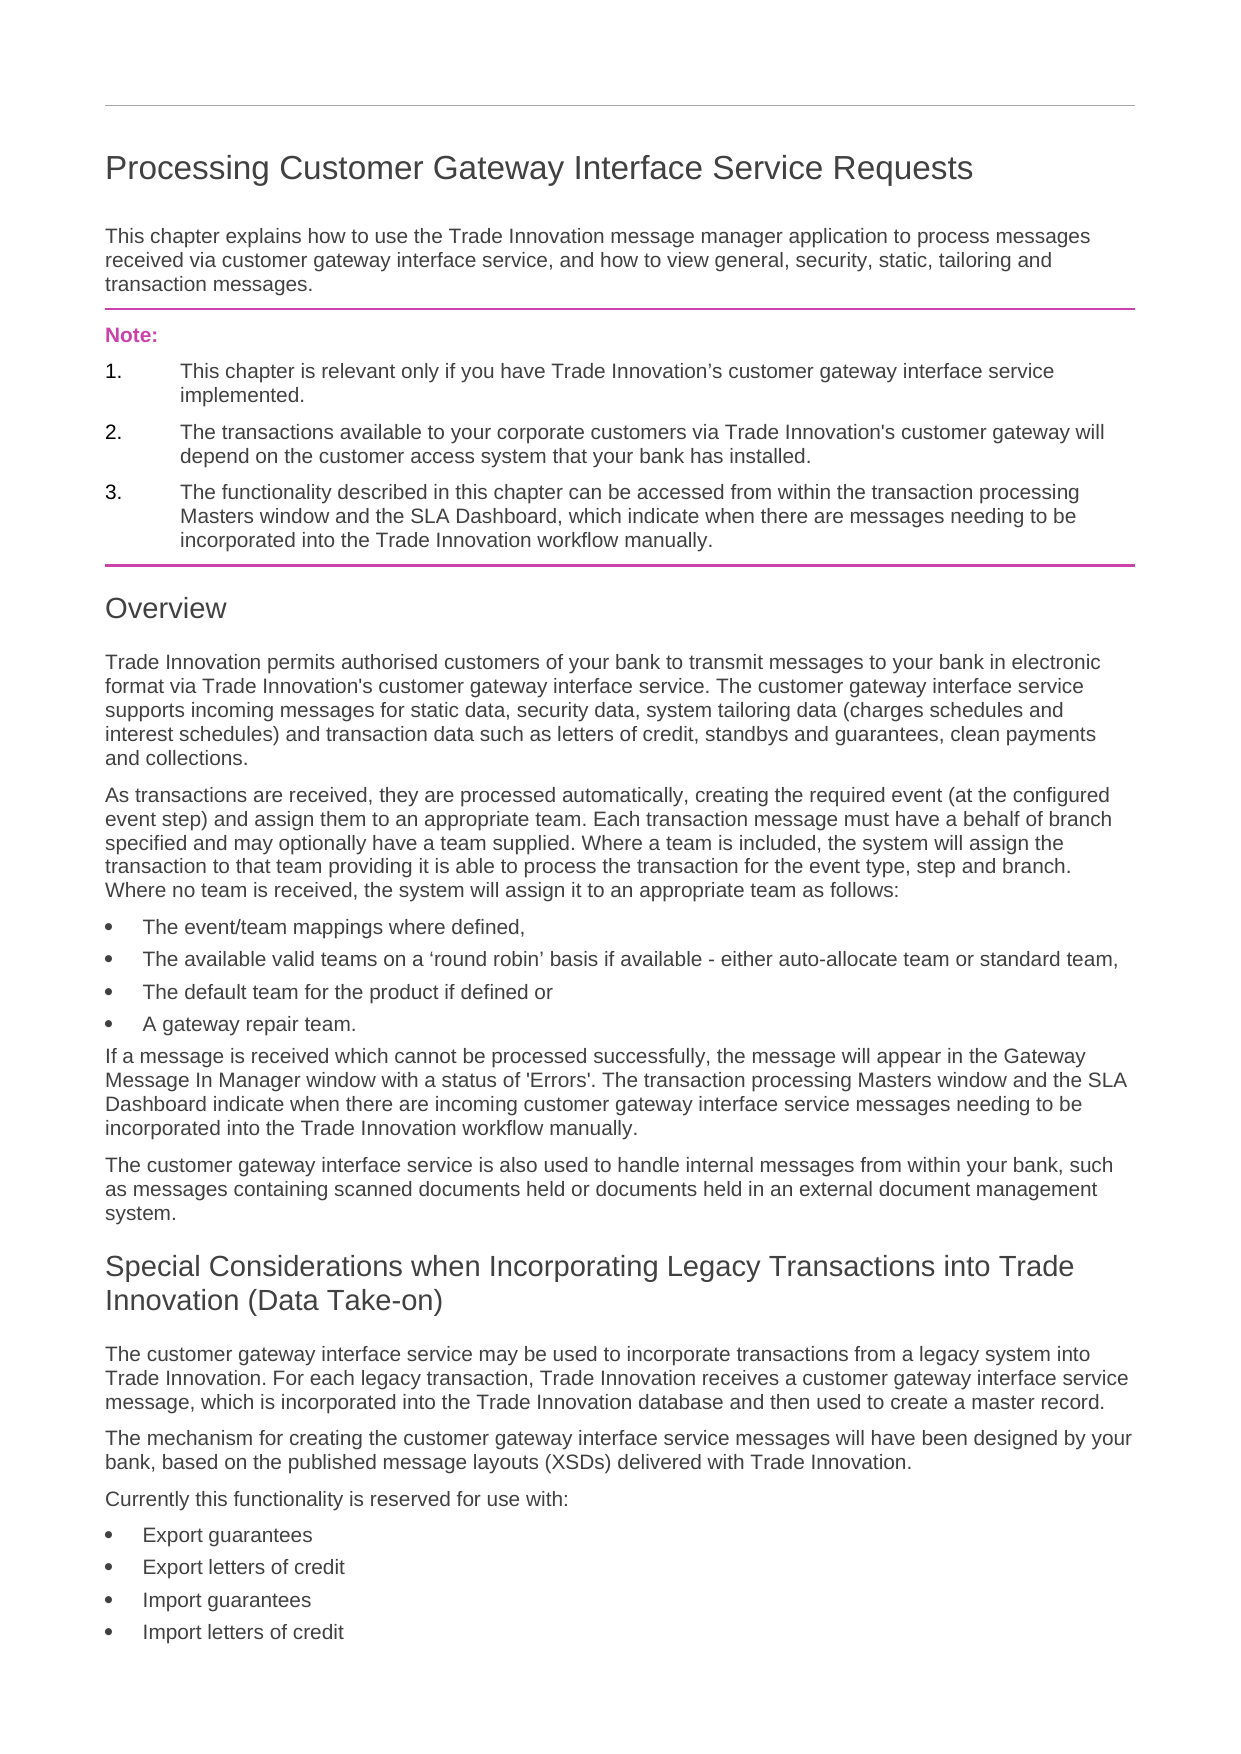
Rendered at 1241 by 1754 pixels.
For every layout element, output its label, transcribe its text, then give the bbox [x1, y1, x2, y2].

text The mechanism for creating the customer gateway interface service messages will have been designed by your bank, based on the published message layouts (XSDs) delivered with Trade Innovation. [105, 1426, 1135, 1474]
text The available valid teams on a ‘round robin’ basis if available - either auto-allocate team or standard team, [105, 947, 1135, 971]
subtitle Processing Customer Gateway Interface Service Requests [105, 148, 1135, 186]
text If a message is received which cannot be processed successfully, the message will appear in the Gateway Message In Manager window with a status of 'Errors'. The transaction processing Masters window and the SLA Dashboard indicate when there are incoming customer gateway interface service messages needing to be incorporated into the Trade Innovation workflow manually. [105, 1044, 1135, 1140]
text The default team for the product if defined or [105, 979, 1135, 1003]
text Import guarantees [105, 1588, 1135, 1612]
text As transactions are received, they are processed automatically, creating the required event (at the configured event step) and assign them to an appropriate team. Each transaction message must have a behalf of branch specified and may optionally have a team supplied. Where a team is included, the system will assign the transaction to that team providing it is able to process the transaction for the event type, step and branch. Where no team is received, the system will assign it to an appropriate team as follows: [105, 782, 1135, 902]
text Currently this functionality is reserved for use with: [105, 1486, 1135, 1510]
text Export letters of credit [105, 1555, 1135, 1579]
text Trade Innovation permits authorised customers of your bank to transmit messages to your bank in electronic format via Trade Innovation's customer gateway interface service. The customer gateway interface service supports incoming messages for static data, security data, system tailoring data (charges schedules and interest schedules) and transaction data such as letters of credit, standbys and guarantees, clean payments and collections. [105, 650, 1135, 770]
subtitle Overview [105, 592, 1135, 625]
text The event/team mappings where defined, [105, 915, 1135, 939]
text A gateway repair team. [105, 1012, 1135, 1036]
text This chapter explains how to use the Trade Innovation message manager application to process messages received via customer gateway interface service, and how to view general, security, static, tailoring and transaction messages. [105, 224, 1135, 296]
list The functionality described in this chapter can be accessed from within the transaction processing Masters window and the SLA Dashboard, which indicate when there are messages needing to be incorporated into the Trade Innovation workflow manually. [105, 466, 1135, 564]
list The transactions available to your corporate customers via Trade Innovation's customer gateway will depend on the customer access system that your bank has installed. [105, 405, 1135, 466]
subtitle Special Considerations when Incorporating Legacy Transactions into Trade Innovation (Data Take-on) [105, 1249, 1135, 1317]
text Import letters of credit [105, 1620, 1135, 1644]
list This chapter is relevant only if you have Trade Innovation’s customer gateway interface service implemented. [105, 345, 1135, 405]
text Export guarantees [105, 1523, 1135, 1547]
text The customer gateway interface service is also used to handle internal messages from within your bank, such as messages containing scanned documents held or documents held in an external document management system. [105, 1153, 1135, 1224]
text The customer gateway interface service may be used to incorporate transactions from a legacy system into Trade Innovation. For each legacy transaction, Trade Innovation receives a customer gateway interface service message, which is incorporated into the Trade Innovation database and then used to create a master record. [105, 1342, 1135, 1413]
